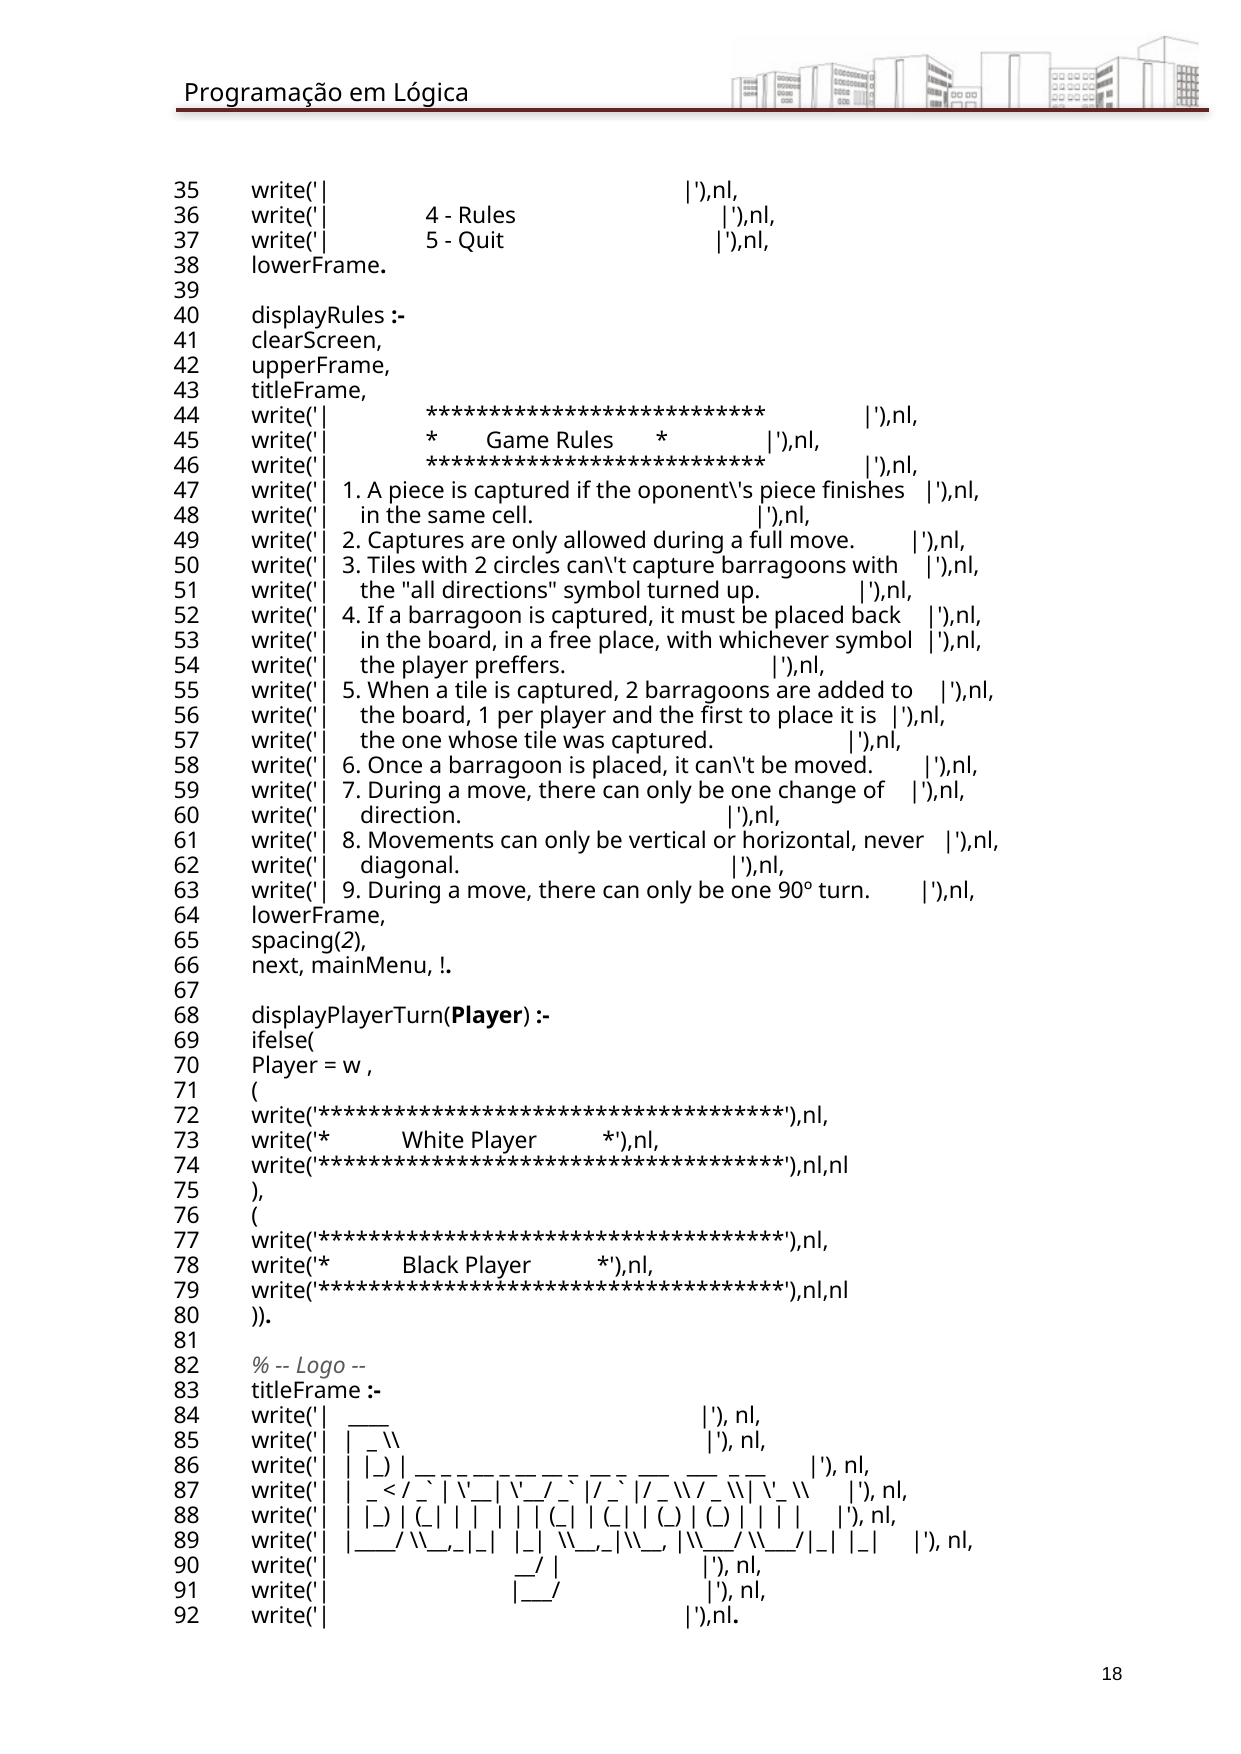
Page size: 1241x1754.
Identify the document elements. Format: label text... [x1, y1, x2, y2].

list write('| | _ < / _` | \'__| \'__/ _` |/ _` |/ _ \\ / _ \\| \'_ \\ |'), nl, [162, 1478, 1122, 1503]
list displayPlayerTurn(Player) :- [162, 1003, 1122, 1028]
list next, mainMenu, !. [162, 953, 1122, 978]
list write('*************************************'),nl, [162, 1103, 1122, 1128]
list titleFrame, [162, 378, 1122, 403]
list lowerFrame, [162, 903, 1122, 928]
list write('| the board, 1 per player and the first to place it is |'),nl, [162, 703, 1122, 728]
list write('* Black Player *'),nl, [162, 1253, 1122, 1278]
list ( [162, 1078, 1122, 1103]
list write('| 9. During a move, there can only be one 90º turn. |'),nl, [162, 878, 1122, 903]
list write('| * Game Rules * |'),nl, [162, 428, 1122, 453]
list write('| |___/ |'), nl, [162, 1578, 1122, 1603]
list write('*************************************'),nl, [162, 1228, 1122, 1253]
list write('| 5 - Quit |'),nl, [162, 228, 1122, 253]
list write('| 5. When a tile is captured, 2 barragoons are added to |'),nl, [162, 678, 1122, 703]
list titleFrame :- [162, 1378, 1122, 1403]
list write('* White Player *'),nl, [162, 1128, 1122, 1153]
list write('| 8. Movements can only be vertical or horizontal, never |'),nl, [162, 828, 1122, 853]
list write('| |'),nl, [162, 178, 1122, 203]
list write('| 4. If a barragoon is captured, it must be placed back |'),nl, [162, 603, 1122, 628]
list write('| | |_) | __ _ _ __ _ __ __ _ __ _ ___ ___ _ __ |'), nl, [162, 1453, 1122, 1478]
list % -- Logo -- [162, 1353, 1122, 1378]
list clearScreen, [162, 328, 1122, 353]
list write('| __/ | |'), nl, [162, 1553, 1122, 1578]
list write('*************************************'),nl,nl [162, 1278, 1122, 1303]
list write('| diagonal. |'),nl, [162, 853, 1122, 878]
list write('| in the board, in a free place, with whichever symbol |'),nl, [162, 628, 1122, 653]
list write('| |____/ \\__,_|_| |_| \\__,_|\\__, |\\___/ \\___/|_| |_| |'), nl, [162, 1528, 1122, 1553]
list write('| | _ \\ |'), nl, [162, 1428, 1122, 1453]
list ( [162, 1203, 1122, 1228]
list )). [162, 1303, 1122, 1328]
list write('*************************************'),nl,nl [162, 1153, 1122, 1178]
list write('| | |_) | (_| | | | | | (_| | (_| | (_) | (_) | | | | |'), nl, [162, 1503, 1122, 1528]
list write('| the one whose tile was captured. |'),nl, [162, 728, 1122, 753]
list upperFrame, [162, 353, 1122, 378]
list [162, 403, 1122, 428]
list write('| 3. Tiles with 2 circles can\'t capture barragoons with |'),nl, [162, 553, 1122, 578]
list write('| ____ |'), nl, [162, 1403, 1122, 1428]
list write('| *************************** |'),nl, [162, 453, 1122, 478]
list spacing(2), [162, 928, 1122, 953]
list write('| 7. During a move, there can only be one change of |'),nl, [162, 778, 1122, 803]
list write('| in the same cell. |'),nl, [162, 503, 1122, 528]
picture [729, 31, 1199, 108]
list write('| 4 - Rules |'),nl, [162, 203, 1122, 228]
list Player = w , [162, 1053, 1122, 1078]
list write('| the "all directions" symbol turned up. |'),nl, [162, 578, 1122, 603]
list write('| 2. Captures are only allowed during a full move. |'),nl, [162, 528, 1122, 553]
list ), [162, 1178, 1122, 1203]
list write('| 6. Once a barragoon is placed, it can\'t be moved. |'),nl, [162, 753, 1122, 778]
list write('| the player preffers. |'),nl, [162, 653, 1122, 678]
list displayRules :- [162, 303, 1122, 328]
list write('| direction. |'),nl, [162, 803, 1122, 828]
list write('| 1. A piece is captured if the oponent\'s piece finishes |'),nl, [162, 478, 1122, 503]
list ifelse( [162, 1028, 1122, 1053]
list lowerFrame. [162, 253, 1122, 278]
list write('| |'),nl. [162, 1603, 1122, 1628]
